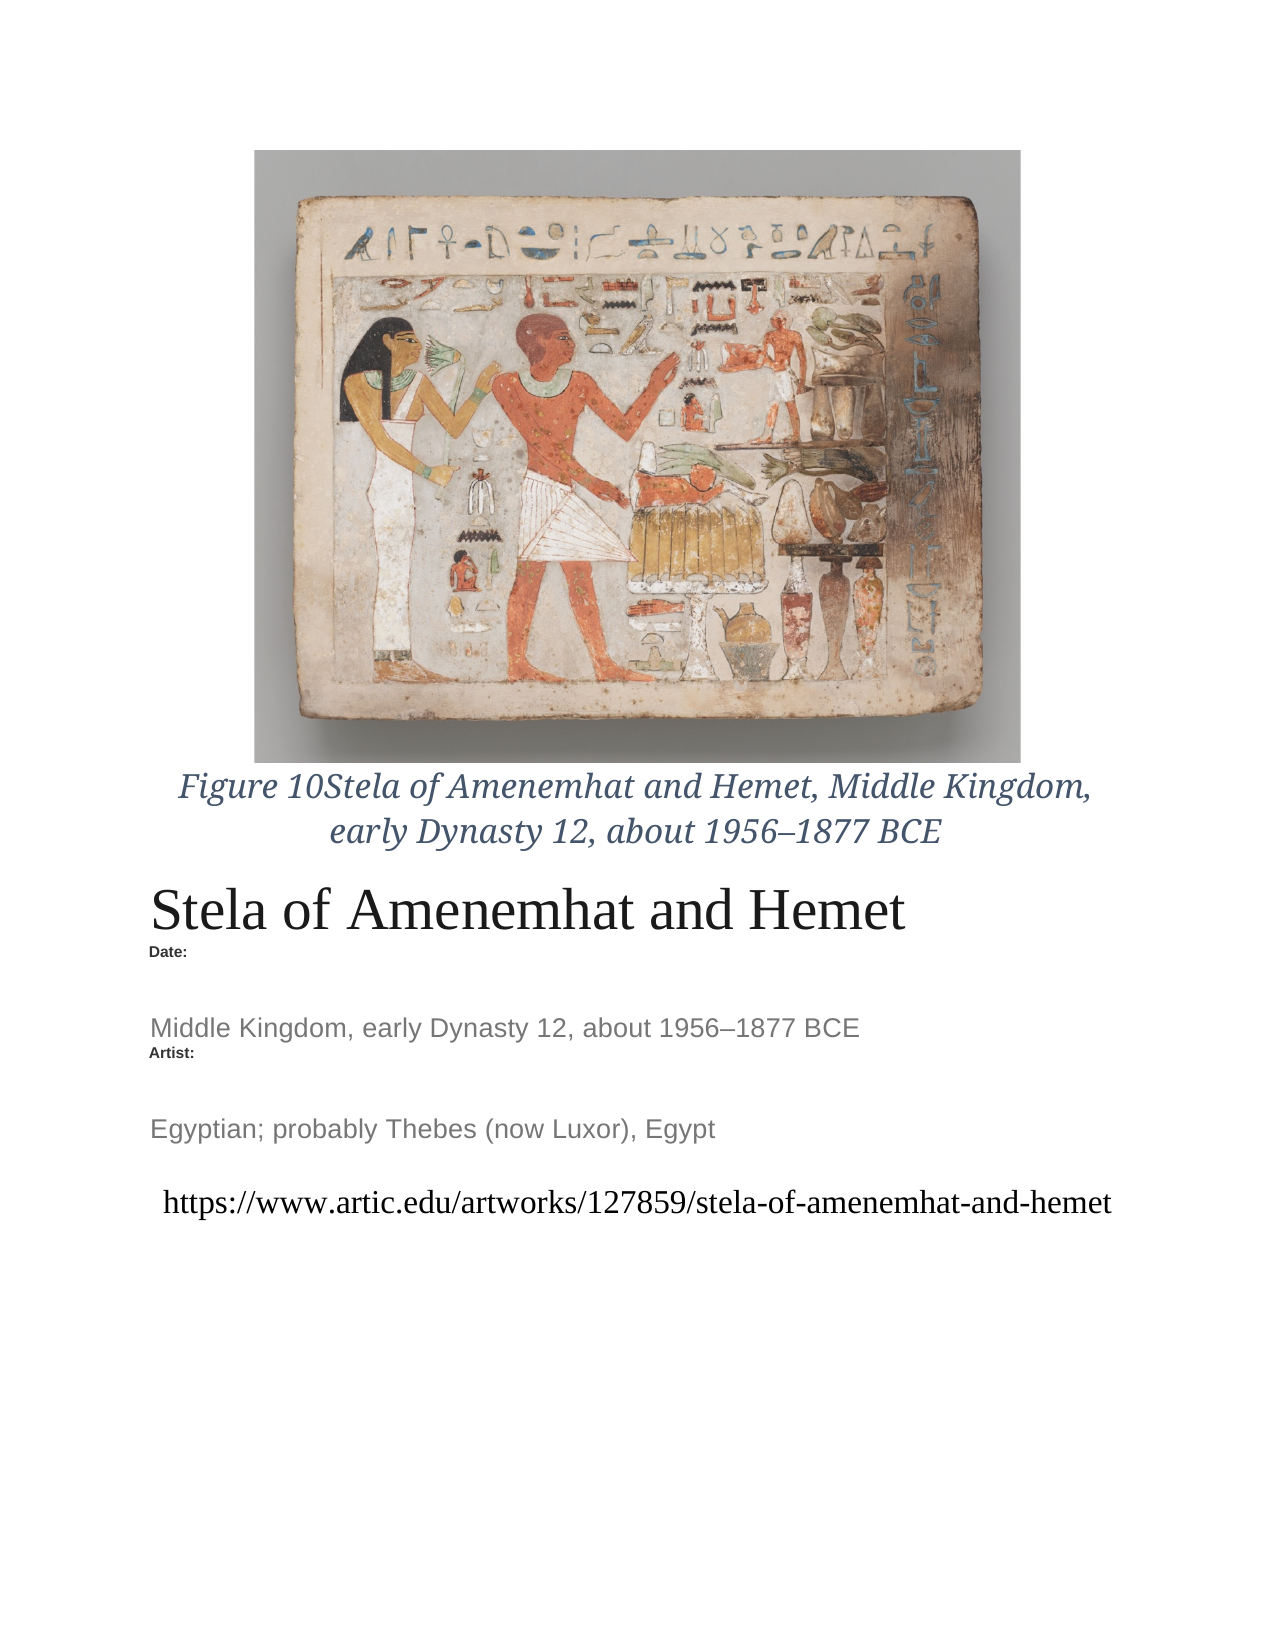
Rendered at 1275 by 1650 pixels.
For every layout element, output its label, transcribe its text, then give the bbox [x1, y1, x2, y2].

text https://www.artic.edu/artworks/127859/stela-of-amenemhat-and-hemet [150, 1182, 1125, 1221]
subtitle Artist: [148, 1043, 1127, 1061]
subtitle Date: [148, 942, 1127, 961]
title Egyptian; probably Thebes (now Luxor), Egypt [150, 1100, 1125, 1144]
text Figure 10Stela of Amenemhat and Hemet, Middle Kingdom, early Dynasty 12, about 1956–1877 BCE [150, 763, 1125, 853]
picture [254, 150, 1021, 763]
text Stela of Amenemhat and Hemet [150, 874, 1125, 942]
title Middle Kingdom, early Dynasty 12, about 1956–1877 BCE [150, 999, 1125, 1043]
